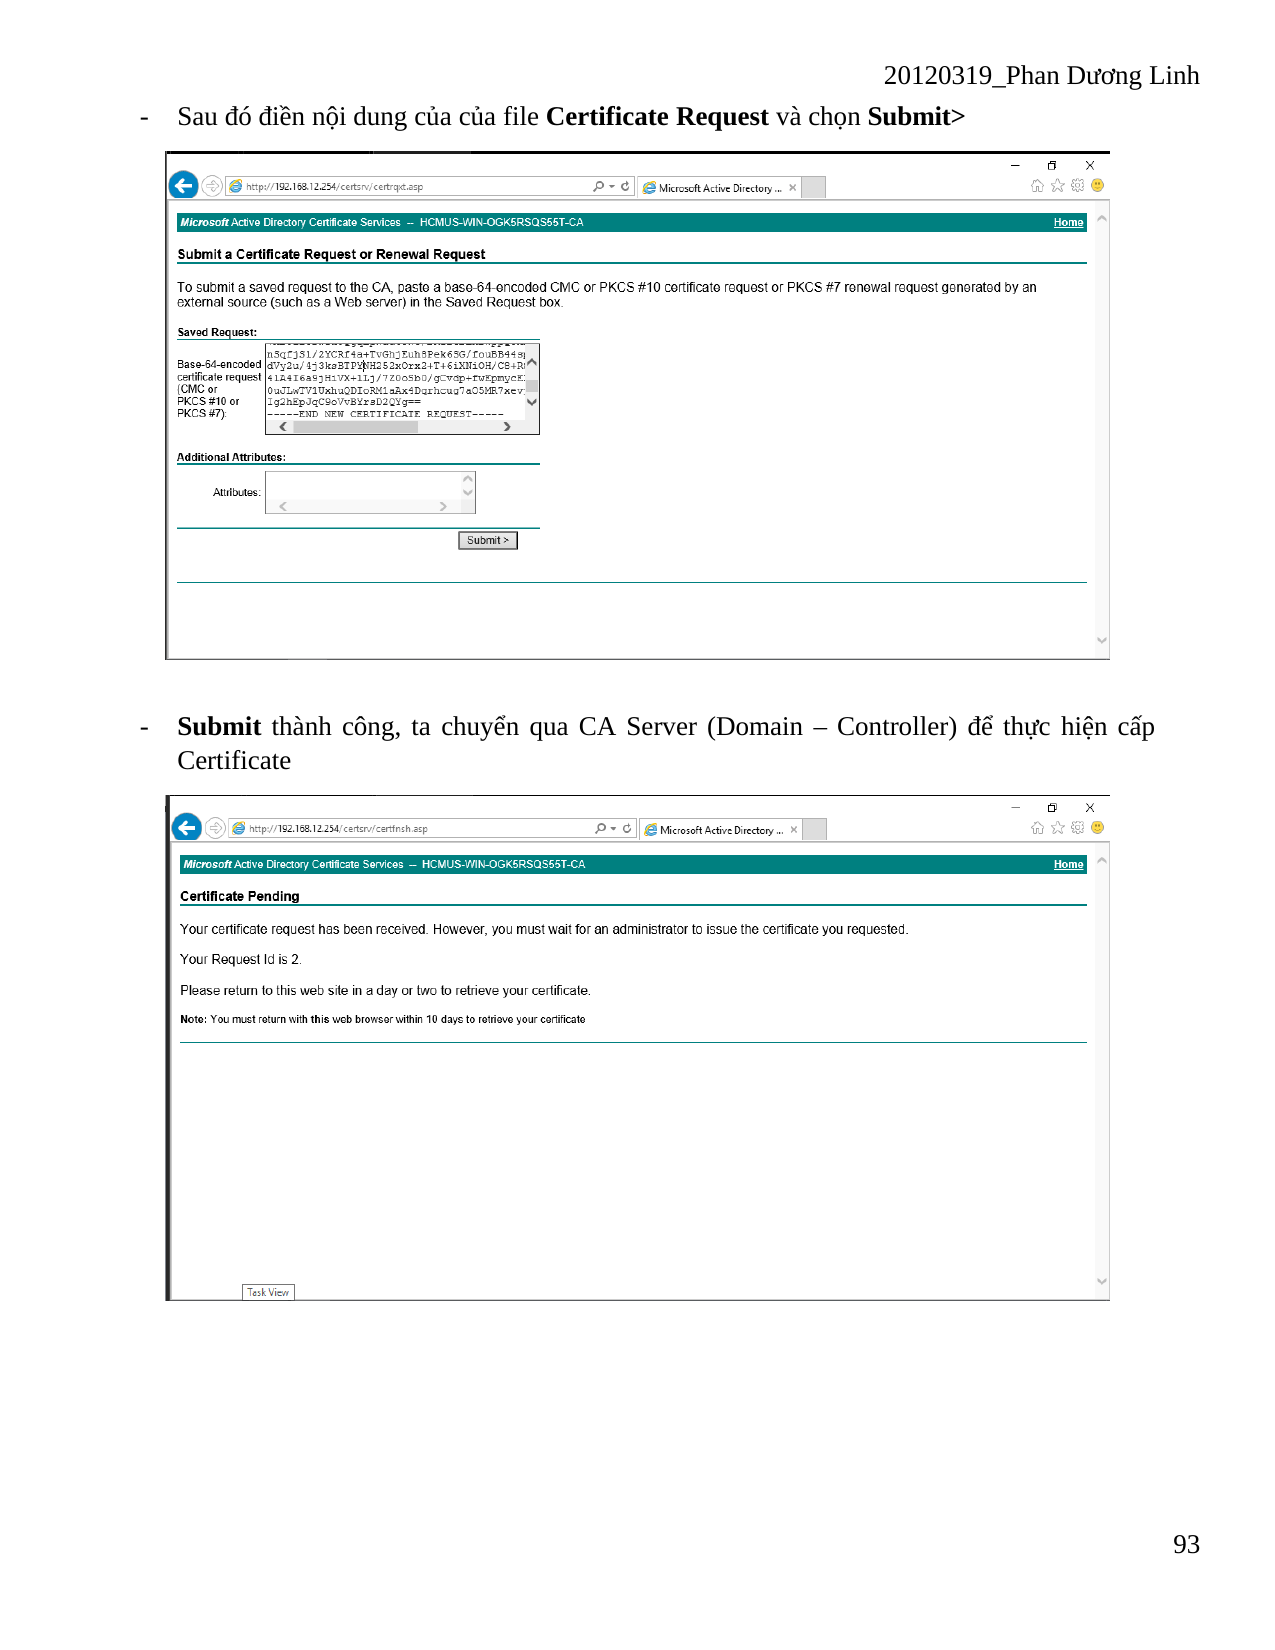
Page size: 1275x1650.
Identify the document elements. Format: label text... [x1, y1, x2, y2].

list Submit thành công, ta chuyển qua CA Server (Domain – Controller) để thực hiện cấp Certificate [139, 710, 1156, 775]
picture [165, 151, 1110, 660]
list Sau đó điền nội dung của của file Certificate Request và chọn Submit> [139, 100, 1156, 131]
picture [165, 795, 1110, 1301]
